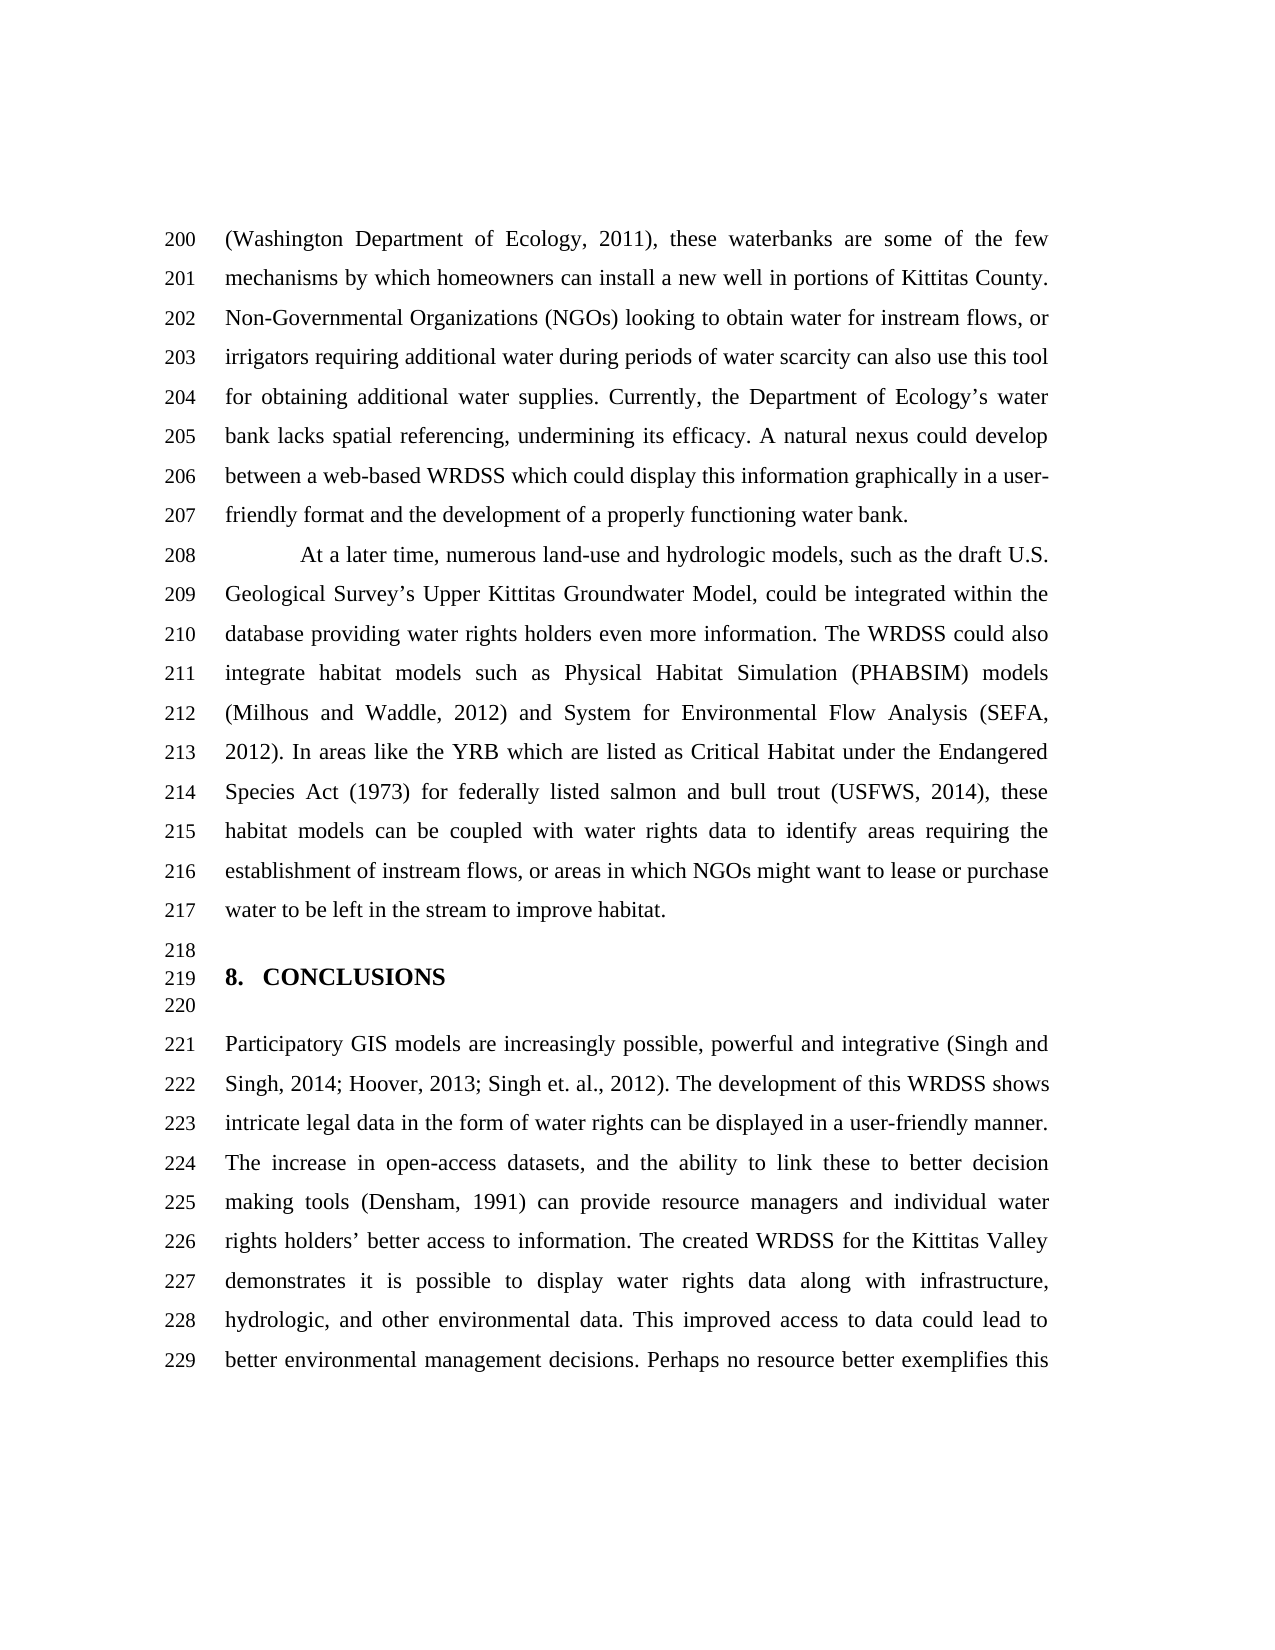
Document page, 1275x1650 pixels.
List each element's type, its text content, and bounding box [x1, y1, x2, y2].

list CONCLUSIONS [225, 962, 1050, 991]
text At a later time, numerous land-use and hydrologic models, such as the draft U.S. Geological Survey’s Upper Kittitas Groundwater Model, could be integrated within the database providing water rights holders even more information. The WRDSS could also integrate habitat models such as Physical Habitat Simulation (PHABSIM) models (Milhous and Waddle, 2012) and System for Environmental Flow Analysis (SEFA, 2012). In areas like the YRB which are listed as Critical Habitat under the Endangered Species Act (1973) for federally listed salmon and bull trout (USFWS, 2014), these habitat models can be coupled with water rights data to identify areas requiring the establishment of instream flows, or areas in which NGOs might want to lease or purchase water to be left in the stream to improve habitat. [225, 541, 1050, 922]
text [225, 225, 1050, 528]
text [225, 991, 1050, 1372]
